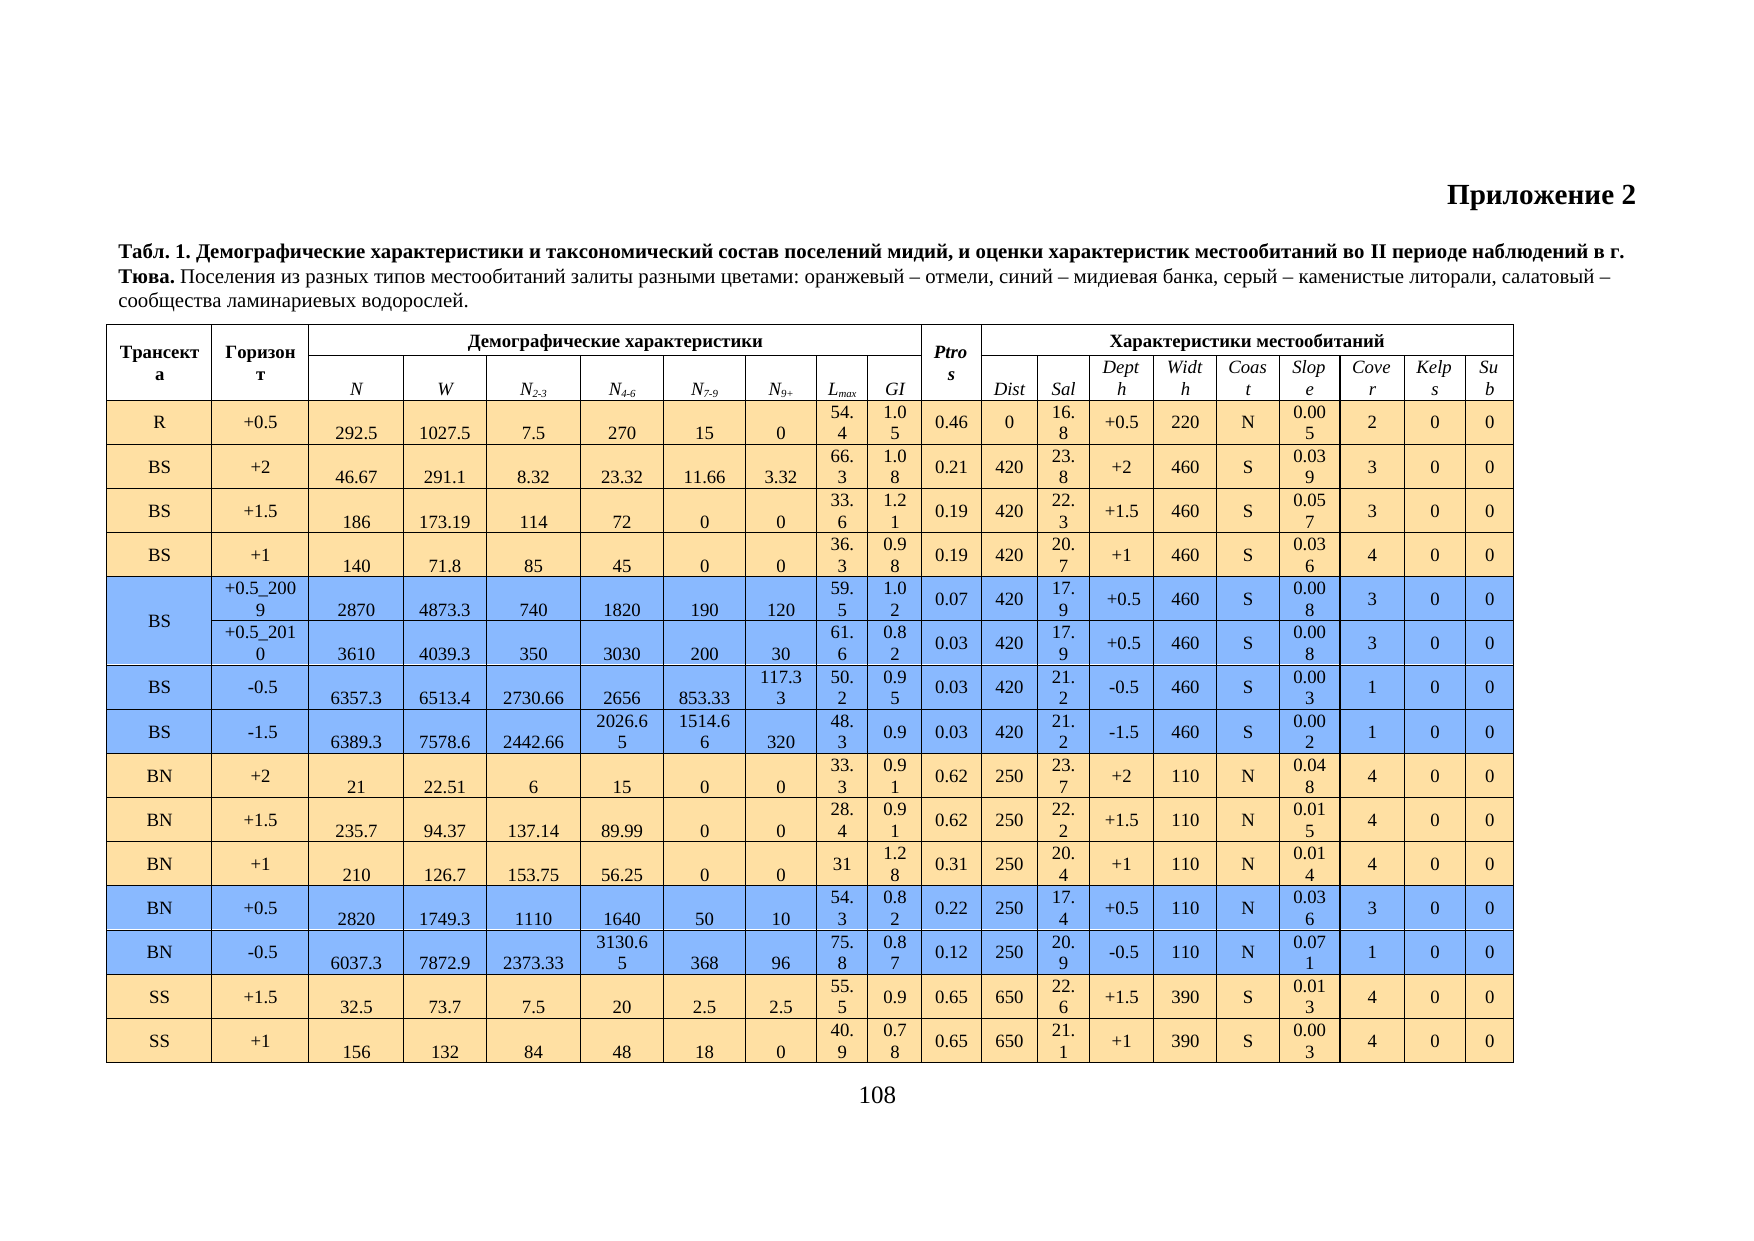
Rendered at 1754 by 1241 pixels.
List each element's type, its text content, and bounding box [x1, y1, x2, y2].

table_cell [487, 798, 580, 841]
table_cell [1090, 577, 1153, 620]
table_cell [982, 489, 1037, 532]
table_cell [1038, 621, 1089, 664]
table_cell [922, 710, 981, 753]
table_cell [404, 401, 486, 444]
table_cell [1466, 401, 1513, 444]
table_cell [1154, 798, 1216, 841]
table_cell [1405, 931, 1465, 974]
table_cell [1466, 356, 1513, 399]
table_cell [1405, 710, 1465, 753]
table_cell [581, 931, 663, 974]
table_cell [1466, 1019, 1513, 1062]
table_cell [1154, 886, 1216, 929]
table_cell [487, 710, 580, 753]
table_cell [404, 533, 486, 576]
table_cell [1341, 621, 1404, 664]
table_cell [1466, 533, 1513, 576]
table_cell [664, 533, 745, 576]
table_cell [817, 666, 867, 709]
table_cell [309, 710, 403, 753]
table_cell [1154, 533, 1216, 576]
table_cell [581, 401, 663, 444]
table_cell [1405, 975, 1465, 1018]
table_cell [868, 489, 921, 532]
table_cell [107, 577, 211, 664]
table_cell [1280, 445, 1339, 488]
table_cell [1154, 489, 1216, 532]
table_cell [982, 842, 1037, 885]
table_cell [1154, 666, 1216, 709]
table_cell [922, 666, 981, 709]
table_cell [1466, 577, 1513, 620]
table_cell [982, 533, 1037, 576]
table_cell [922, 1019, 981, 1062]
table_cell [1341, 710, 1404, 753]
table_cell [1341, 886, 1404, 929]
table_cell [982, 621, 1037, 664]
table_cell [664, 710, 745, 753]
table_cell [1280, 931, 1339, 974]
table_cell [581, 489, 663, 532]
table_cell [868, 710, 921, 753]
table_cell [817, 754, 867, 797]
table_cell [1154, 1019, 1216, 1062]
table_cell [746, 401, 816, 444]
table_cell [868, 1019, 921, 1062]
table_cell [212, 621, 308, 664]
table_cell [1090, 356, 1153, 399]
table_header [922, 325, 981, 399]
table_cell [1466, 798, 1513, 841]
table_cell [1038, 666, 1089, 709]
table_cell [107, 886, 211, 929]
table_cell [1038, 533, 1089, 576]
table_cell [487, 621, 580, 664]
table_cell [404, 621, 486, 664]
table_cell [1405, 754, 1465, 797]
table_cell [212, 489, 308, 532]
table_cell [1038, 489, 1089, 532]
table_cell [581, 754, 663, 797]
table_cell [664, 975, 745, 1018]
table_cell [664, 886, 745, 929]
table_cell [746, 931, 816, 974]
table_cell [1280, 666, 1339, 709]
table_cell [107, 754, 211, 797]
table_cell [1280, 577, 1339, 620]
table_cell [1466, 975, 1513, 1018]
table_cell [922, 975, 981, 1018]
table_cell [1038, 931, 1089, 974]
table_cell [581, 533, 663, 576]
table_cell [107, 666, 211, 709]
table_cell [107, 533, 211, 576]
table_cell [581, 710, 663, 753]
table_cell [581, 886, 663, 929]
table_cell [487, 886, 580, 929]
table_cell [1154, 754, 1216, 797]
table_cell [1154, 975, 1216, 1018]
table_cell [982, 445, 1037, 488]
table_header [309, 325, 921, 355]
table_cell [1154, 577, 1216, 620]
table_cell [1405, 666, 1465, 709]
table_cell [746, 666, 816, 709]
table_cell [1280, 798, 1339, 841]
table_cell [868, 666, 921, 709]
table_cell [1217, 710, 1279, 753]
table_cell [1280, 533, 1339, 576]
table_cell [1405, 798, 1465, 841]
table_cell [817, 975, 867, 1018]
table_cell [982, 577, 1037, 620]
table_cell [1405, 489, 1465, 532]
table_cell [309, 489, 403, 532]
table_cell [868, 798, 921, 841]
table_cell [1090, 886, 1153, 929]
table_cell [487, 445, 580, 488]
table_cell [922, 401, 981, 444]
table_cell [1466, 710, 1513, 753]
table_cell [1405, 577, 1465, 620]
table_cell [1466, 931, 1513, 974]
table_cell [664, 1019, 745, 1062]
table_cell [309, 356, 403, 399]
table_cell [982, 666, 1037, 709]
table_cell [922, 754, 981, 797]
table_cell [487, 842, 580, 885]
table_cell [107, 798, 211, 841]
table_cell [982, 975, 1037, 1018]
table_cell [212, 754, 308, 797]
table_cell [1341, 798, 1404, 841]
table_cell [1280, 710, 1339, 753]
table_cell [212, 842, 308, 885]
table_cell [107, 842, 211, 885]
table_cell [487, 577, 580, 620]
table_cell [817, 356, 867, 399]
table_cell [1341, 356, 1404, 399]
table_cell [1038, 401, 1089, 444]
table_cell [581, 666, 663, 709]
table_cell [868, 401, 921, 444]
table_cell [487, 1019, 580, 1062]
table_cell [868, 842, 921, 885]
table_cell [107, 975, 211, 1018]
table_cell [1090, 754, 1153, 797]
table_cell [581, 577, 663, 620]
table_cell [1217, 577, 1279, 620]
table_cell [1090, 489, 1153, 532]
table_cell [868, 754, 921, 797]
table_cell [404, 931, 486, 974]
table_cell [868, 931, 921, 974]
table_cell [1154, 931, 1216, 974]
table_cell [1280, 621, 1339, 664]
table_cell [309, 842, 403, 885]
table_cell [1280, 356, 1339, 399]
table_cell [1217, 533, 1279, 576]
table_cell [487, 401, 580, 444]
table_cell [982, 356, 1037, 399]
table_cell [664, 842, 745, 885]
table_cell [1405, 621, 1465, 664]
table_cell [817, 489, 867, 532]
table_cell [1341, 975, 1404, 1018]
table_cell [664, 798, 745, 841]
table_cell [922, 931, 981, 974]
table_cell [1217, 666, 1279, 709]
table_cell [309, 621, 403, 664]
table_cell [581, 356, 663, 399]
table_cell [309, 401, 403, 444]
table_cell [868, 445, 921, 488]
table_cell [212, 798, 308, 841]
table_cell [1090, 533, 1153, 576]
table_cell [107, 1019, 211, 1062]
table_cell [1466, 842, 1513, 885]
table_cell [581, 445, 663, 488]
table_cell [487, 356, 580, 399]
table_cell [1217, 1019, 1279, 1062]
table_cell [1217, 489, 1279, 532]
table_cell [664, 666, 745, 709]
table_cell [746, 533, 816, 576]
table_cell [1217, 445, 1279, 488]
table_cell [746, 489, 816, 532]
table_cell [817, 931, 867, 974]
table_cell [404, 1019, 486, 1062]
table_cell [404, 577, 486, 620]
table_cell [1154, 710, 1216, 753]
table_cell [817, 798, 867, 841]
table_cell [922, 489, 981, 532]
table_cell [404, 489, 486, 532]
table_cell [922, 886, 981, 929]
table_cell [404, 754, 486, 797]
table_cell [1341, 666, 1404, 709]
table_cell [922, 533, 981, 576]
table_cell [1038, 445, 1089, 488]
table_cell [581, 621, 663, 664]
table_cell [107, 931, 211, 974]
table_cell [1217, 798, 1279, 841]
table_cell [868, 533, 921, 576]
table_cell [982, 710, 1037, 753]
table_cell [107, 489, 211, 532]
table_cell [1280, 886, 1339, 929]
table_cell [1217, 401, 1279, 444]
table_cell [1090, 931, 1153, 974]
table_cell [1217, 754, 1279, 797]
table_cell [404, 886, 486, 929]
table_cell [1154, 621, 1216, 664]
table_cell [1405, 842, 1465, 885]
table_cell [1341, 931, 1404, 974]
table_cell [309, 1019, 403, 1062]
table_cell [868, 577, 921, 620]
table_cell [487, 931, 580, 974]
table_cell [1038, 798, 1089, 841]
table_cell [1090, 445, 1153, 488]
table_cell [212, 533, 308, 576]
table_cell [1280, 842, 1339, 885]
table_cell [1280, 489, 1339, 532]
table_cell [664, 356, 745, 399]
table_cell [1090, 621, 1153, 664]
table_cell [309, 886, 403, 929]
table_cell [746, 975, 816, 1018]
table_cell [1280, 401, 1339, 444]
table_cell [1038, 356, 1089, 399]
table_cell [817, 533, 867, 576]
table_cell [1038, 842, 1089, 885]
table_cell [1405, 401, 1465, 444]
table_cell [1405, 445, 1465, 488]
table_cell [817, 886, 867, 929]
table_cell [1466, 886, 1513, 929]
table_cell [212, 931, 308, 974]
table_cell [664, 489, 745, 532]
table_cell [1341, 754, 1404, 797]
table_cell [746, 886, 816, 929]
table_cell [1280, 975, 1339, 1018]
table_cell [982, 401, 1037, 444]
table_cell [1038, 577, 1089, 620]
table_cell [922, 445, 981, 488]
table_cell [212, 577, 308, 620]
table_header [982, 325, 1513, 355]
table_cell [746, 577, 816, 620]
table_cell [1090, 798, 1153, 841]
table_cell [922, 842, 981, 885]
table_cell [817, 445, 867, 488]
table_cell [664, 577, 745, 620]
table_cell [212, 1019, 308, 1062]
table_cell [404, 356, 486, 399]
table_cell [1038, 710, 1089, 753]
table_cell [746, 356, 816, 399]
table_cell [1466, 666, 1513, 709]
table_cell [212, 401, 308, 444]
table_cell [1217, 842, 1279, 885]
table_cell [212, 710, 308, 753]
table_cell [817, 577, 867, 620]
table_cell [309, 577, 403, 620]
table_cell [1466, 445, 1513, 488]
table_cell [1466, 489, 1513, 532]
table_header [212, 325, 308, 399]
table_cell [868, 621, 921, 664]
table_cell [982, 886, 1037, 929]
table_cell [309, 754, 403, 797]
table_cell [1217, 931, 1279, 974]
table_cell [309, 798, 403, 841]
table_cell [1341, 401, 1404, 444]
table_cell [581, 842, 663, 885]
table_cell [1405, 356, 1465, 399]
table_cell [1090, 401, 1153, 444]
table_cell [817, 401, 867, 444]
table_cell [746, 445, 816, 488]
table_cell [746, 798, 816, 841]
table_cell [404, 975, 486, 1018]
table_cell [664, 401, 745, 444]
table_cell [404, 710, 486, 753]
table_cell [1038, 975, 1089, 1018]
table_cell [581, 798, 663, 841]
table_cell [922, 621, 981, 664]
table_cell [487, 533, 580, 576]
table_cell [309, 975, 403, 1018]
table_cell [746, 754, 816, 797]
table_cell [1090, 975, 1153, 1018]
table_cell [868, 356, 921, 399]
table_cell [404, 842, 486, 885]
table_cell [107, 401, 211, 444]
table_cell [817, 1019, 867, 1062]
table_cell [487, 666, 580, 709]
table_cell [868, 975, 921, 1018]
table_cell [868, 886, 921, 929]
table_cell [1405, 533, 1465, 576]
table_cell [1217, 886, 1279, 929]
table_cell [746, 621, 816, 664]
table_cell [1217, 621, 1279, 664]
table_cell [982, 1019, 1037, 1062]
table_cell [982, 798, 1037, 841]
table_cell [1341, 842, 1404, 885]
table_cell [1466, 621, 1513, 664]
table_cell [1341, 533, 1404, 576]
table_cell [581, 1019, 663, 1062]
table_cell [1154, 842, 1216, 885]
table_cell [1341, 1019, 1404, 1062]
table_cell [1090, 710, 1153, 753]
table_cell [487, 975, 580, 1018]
text Табл. 1. Демографические характеристики и таксономический состав поселений мидий, и оценки характеристик местообитаний во II периоде наблюдений в г. Тюва. Поселения из разных типов местообитаний залиты разными цветами: оранжевый – отмели, синий – мидиевая банка, серый – каменистые литорали, салатовый – сообщества ламинариевых водорослей. [118, 239, 1636, 312]
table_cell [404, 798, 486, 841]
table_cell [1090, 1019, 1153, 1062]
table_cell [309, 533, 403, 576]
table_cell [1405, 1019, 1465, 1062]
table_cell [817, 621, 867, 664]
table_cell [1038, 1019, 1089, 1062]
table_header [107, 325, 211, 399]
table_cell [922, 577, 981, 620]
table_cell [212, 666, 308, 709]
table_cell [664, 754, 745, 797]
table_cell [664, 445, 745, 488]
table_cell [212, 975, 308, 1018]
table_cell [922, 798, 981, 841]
text Приложение 2 [118, 177, 1636, 211]
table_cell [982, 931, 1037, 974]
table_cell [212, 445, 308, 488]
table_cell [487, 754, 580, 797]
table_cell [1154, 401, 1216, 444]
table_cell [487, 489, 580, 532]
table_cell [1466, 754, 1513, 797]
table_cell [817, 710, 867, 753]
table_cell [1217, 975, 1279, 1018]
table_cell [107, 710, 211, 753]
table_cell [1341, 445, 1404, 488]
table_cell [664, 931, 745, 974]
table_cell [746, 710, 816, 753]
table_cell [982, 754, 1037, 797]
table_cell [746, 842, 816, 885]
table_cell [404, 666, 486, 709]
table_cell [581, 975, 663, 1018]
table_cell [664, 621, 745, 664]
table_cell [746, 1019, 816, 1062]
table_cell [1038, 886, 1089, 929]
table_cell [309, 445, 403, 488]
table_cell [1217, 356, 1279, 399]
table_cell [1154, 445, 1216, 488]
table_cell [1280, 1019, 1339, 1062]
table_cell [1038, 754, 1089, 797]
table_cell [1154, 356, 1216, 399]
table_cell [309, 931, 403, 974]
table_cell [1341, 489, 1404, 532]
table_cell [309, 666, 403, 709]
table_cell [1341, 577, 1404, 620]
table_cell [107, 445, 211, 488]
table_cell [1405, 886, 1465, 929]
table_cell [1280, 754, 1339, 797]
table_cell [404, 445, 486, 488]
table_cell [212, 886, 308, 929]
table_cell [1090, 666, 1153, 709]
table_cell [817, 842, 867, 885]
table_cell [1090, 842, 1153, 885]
